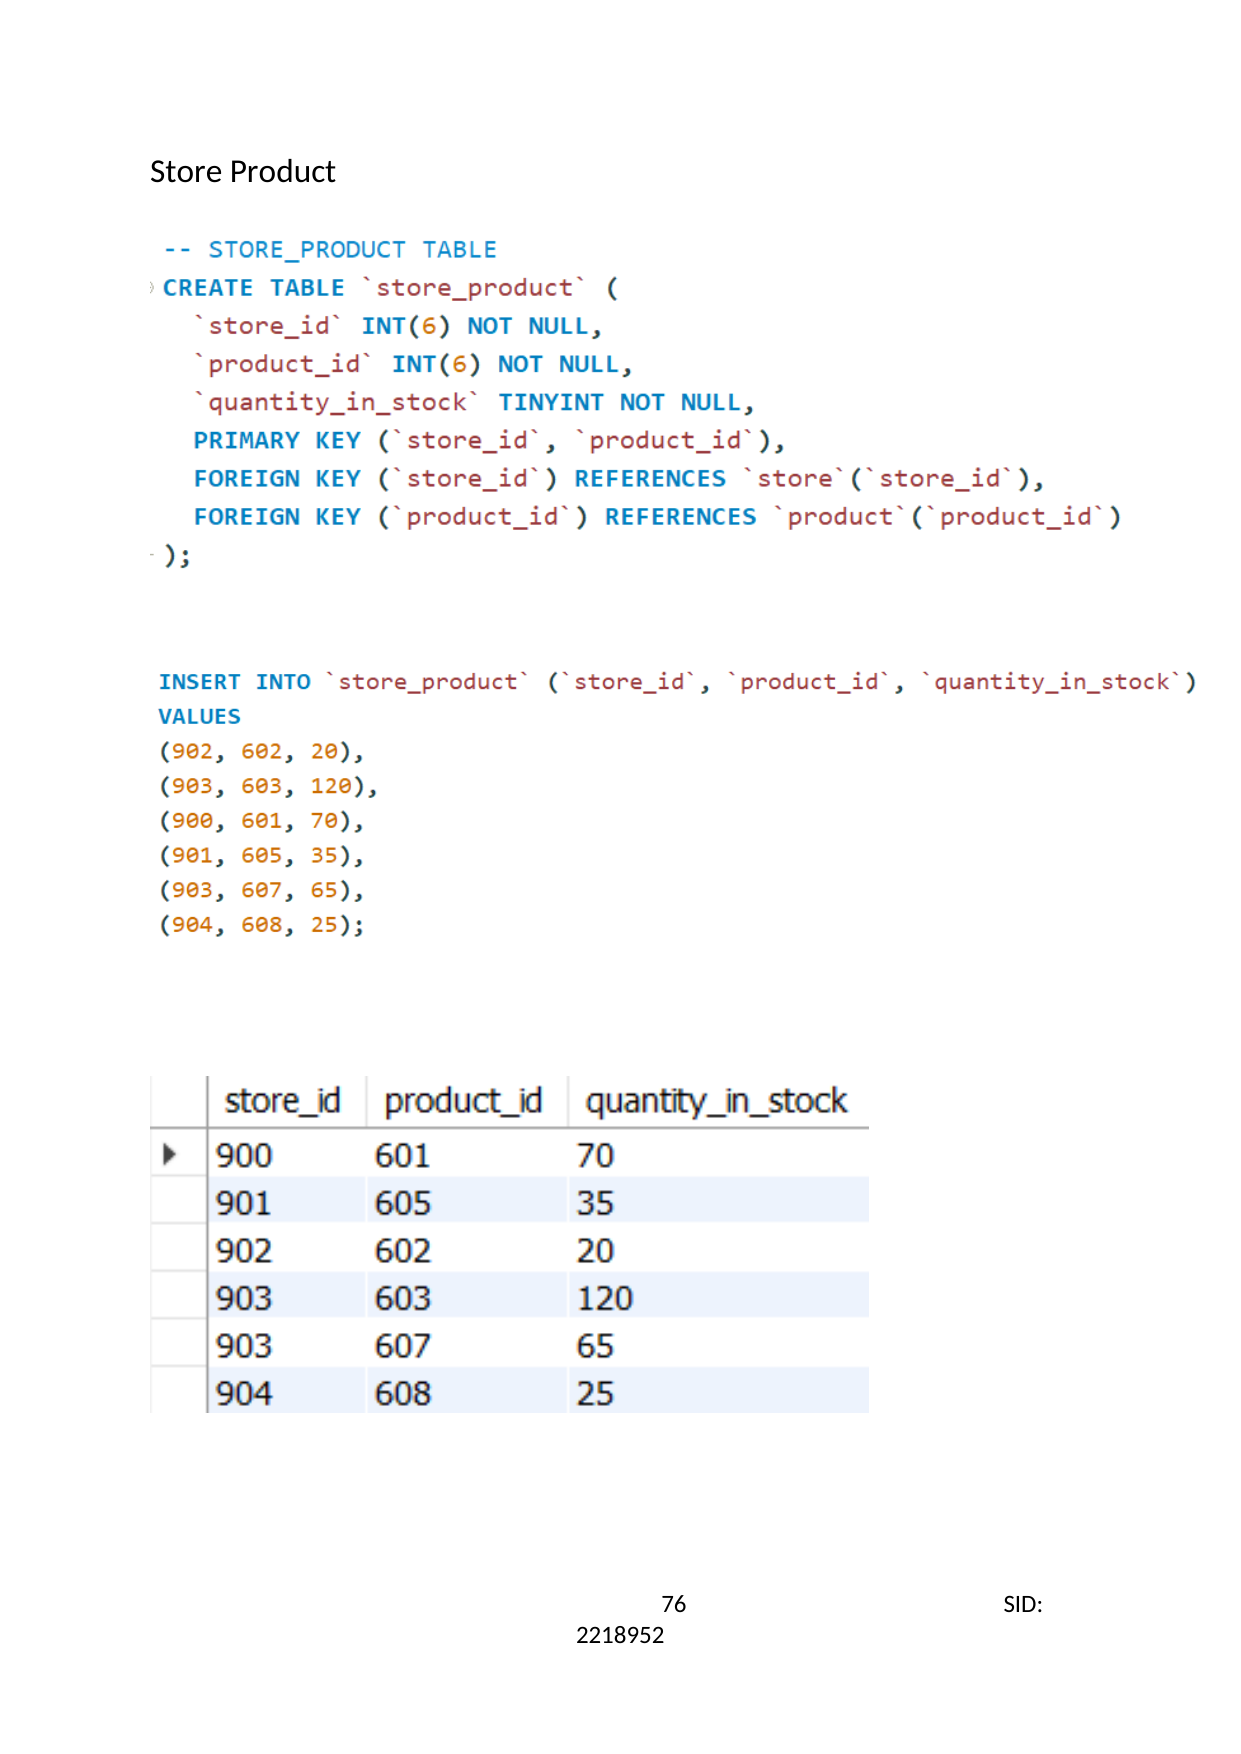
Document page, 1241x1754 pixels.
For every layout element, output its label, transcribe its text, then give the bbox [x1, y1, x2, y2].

picture [150, 1076, 869, 1413]
text Store Product [150, 150, 1090, 191]
picture [150, 231, 1156, 577]
picture [150, 658, 1221, 954]
